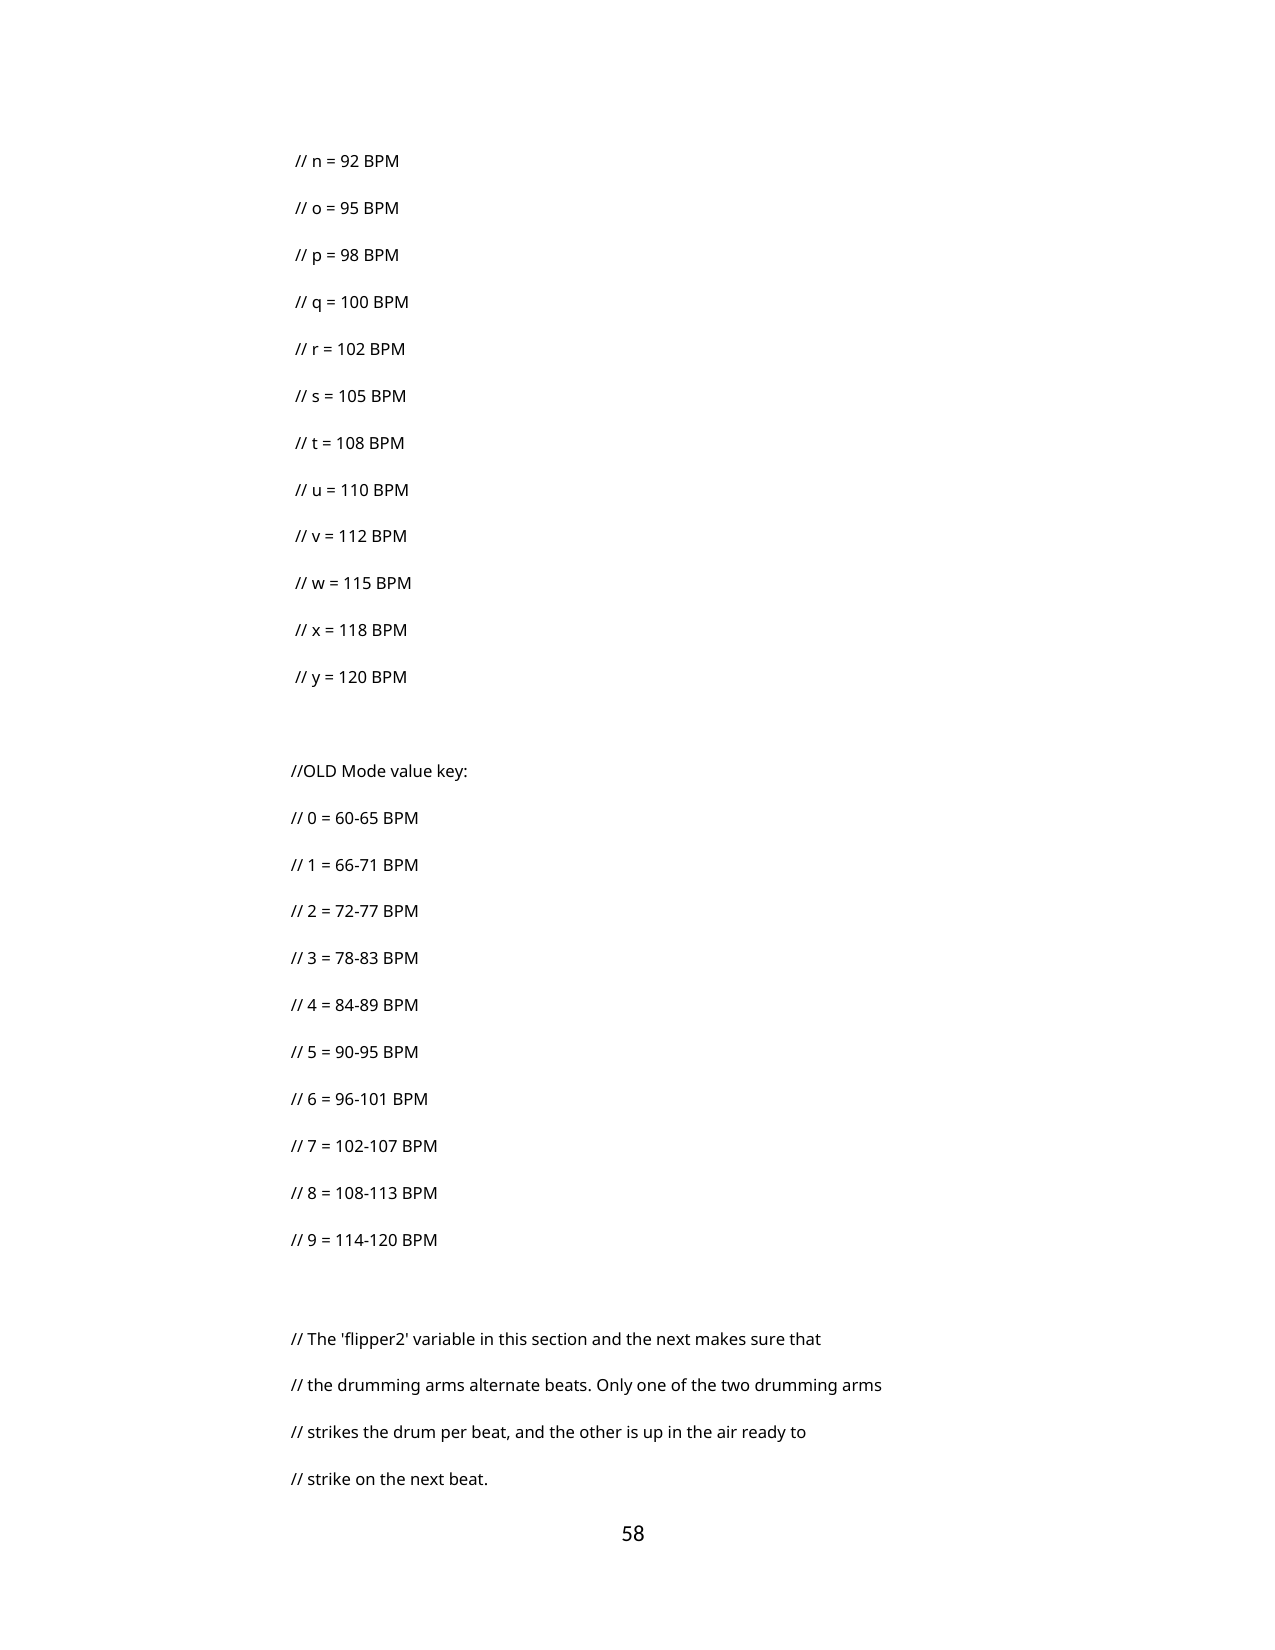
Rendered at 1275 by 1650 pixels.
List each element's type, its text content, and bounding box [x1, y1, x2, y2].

text // r = 102 BPM [141, 337, 1125, 360]
text // 8 = 108-113 BPM [141, 1181, 1125, 1204]
text //OLD Mode value key: [141, 759, 1125, 782]
text // The 'flipper2' variable in this section and the next makes sure that [141, 1327, 1125, 1350]
text // x = 118 BPM [141, 619, 1125, 641]
text // o = 95 BPM [141, 197, 1125, 219]
text // 4 = 84-89 BPM [141, 994, 1125, 1016]
text // v = 112 BPM [141, 525, 1125, 548]
text // y = 120 BPM [141, 666, 1125, 688]
text // 9 = 114-120 BPM [141, 1228, 1125, 1251]
text // q = 100 BPM [141, 291, 1125, 313]
text // t = 108 BPM [141, 431, 1125, 454]
text // 5 = 90-95 BPM [141, 1041, 1125, 1063]
text // 1 = 66-71 BPM [141, 853, 1125, 876]
text // 2 = 72-77 BPM [141, 900, 1125, 923]
text // 3 = 78-83 BPM [141, 947, 1125, 969]
text // s = 105 BPM [141, 384, 1125, 407]
text // u = 110 BPM [141, 478, 1125, 501]
text // 0 = 60-65 BPM [141, 806, 1125, 829]
text // the drumming arms alternate beats. Only one of the two drumming arms [141, 1374, 1125, 1397]
text // p = 98 BPM [141, 244, 1125, 266]
text // 7 = 102-107 BPM [141, 1134, 1125, 1157]
text // strikes the drum per beat, and the other is up in the air ready to [141, 1421, 1125, 1444]
text // n = 92 BPM [141, 150, 1125, 173]
text // w = 115 BPM [141, 572, 1125, 594]
text // 6 = 96-101 BPM [141, 1087, 1125, 1110]
text // strike on the next beat. [141, 1468, 1125, 1491]
